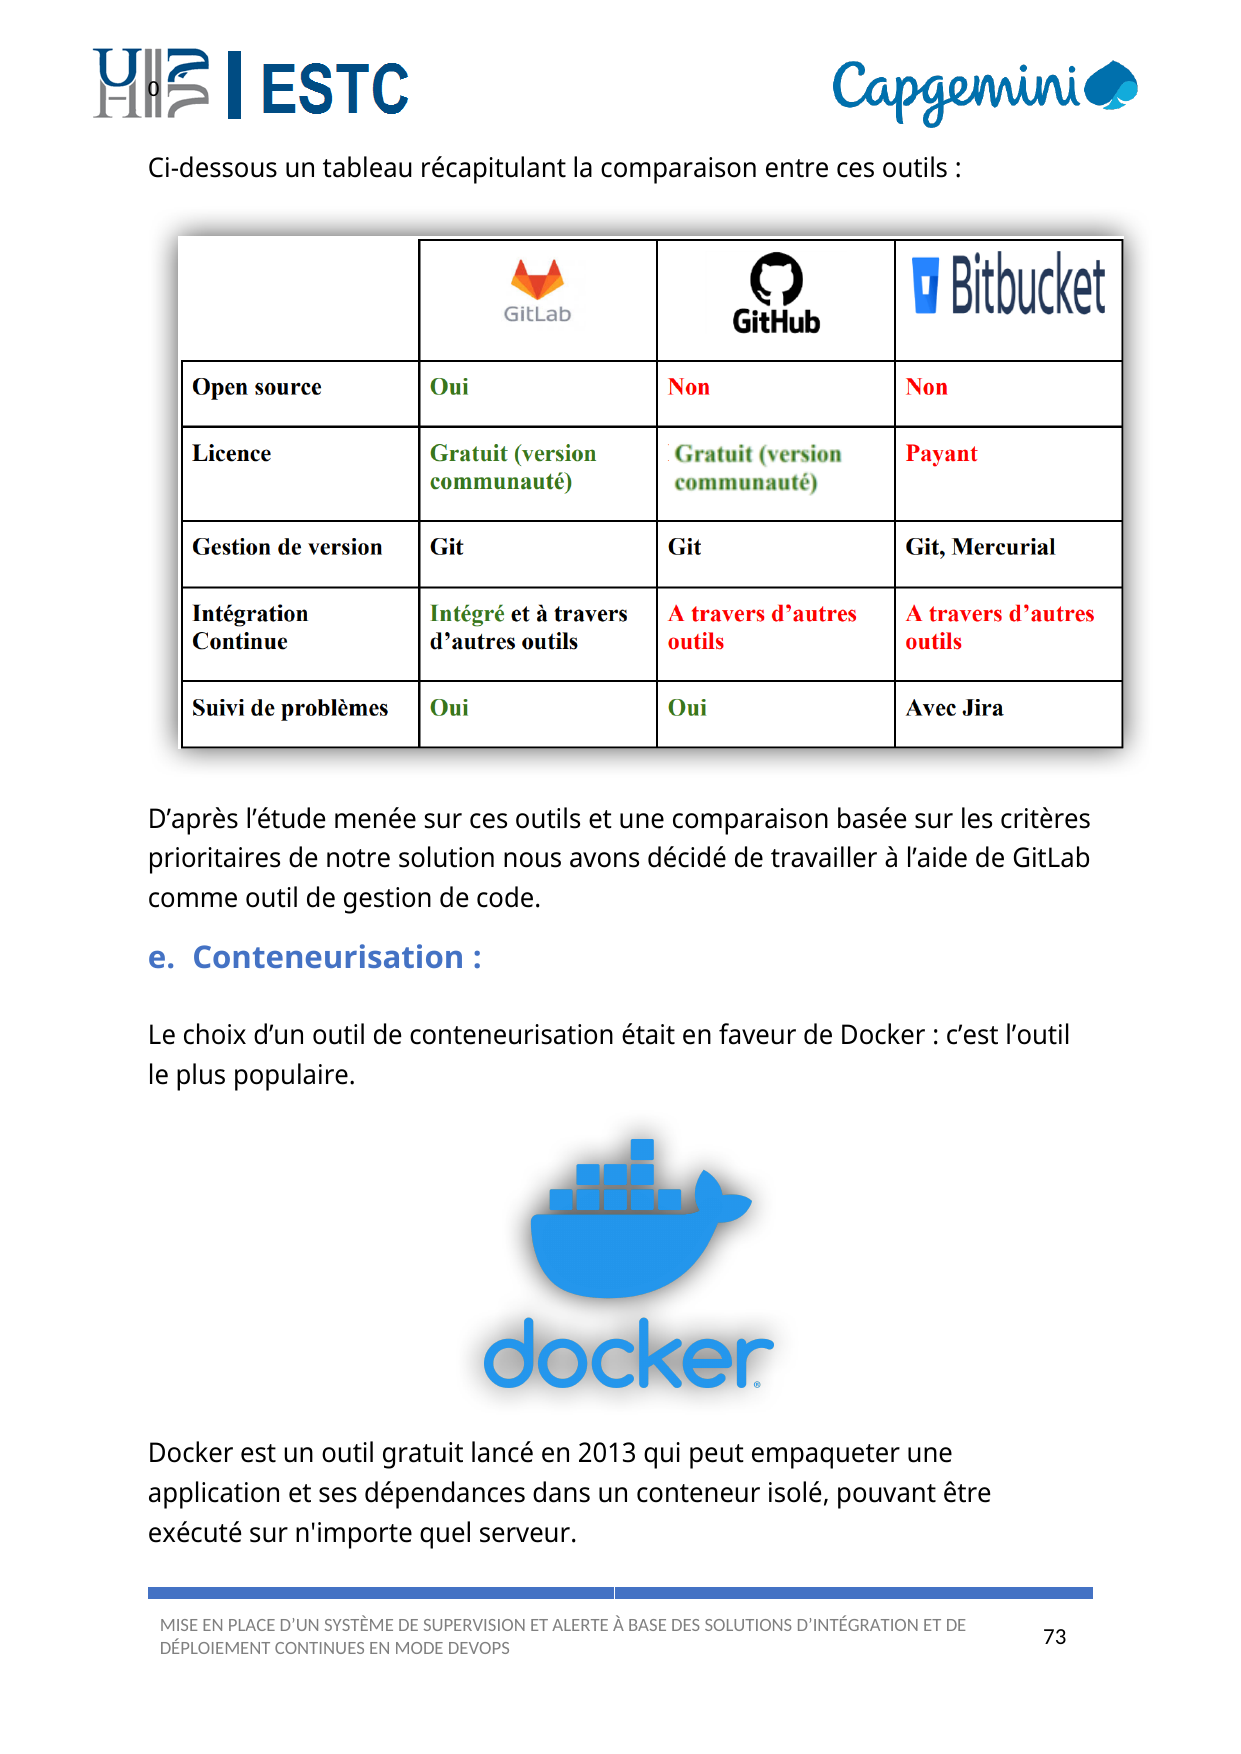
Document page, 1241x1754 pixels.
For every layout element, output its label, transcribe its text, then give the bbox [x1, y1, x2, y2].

text Docker est un outil gratuit lancé en 2013 qui peut empaqueter une application et ses dépendances dans un conteneur isolé, pouvant être exécuté sur n'importe quel serveur. [148, 1434, 1093, 1550]
picture [833, 60, 1139, 128]
text D’après l’étude menée sur ces outils et une comparaison basée sur les critères prioritaires de notre solution nous avons décidé de travailler à l’aide de GitLab comme outil de gestion de code. [148, 799, 1093, 916]
picture [87, 40, 418, 136]
text Le choix d’un outil de conteneurisation était en faveur de Docker : c’est l’outil le plus populaire. [148, 1016, 1093, 1092]
subtitle Conteneurisation : [148, 935, 1093, 978]
picture [178, 236, 1124, 749]
picture [484, 1139, 774, 1388]
text Ci-dessous un tableau récapitulant la comparaison entre ces outils : [148, 149, 1093, 186]
